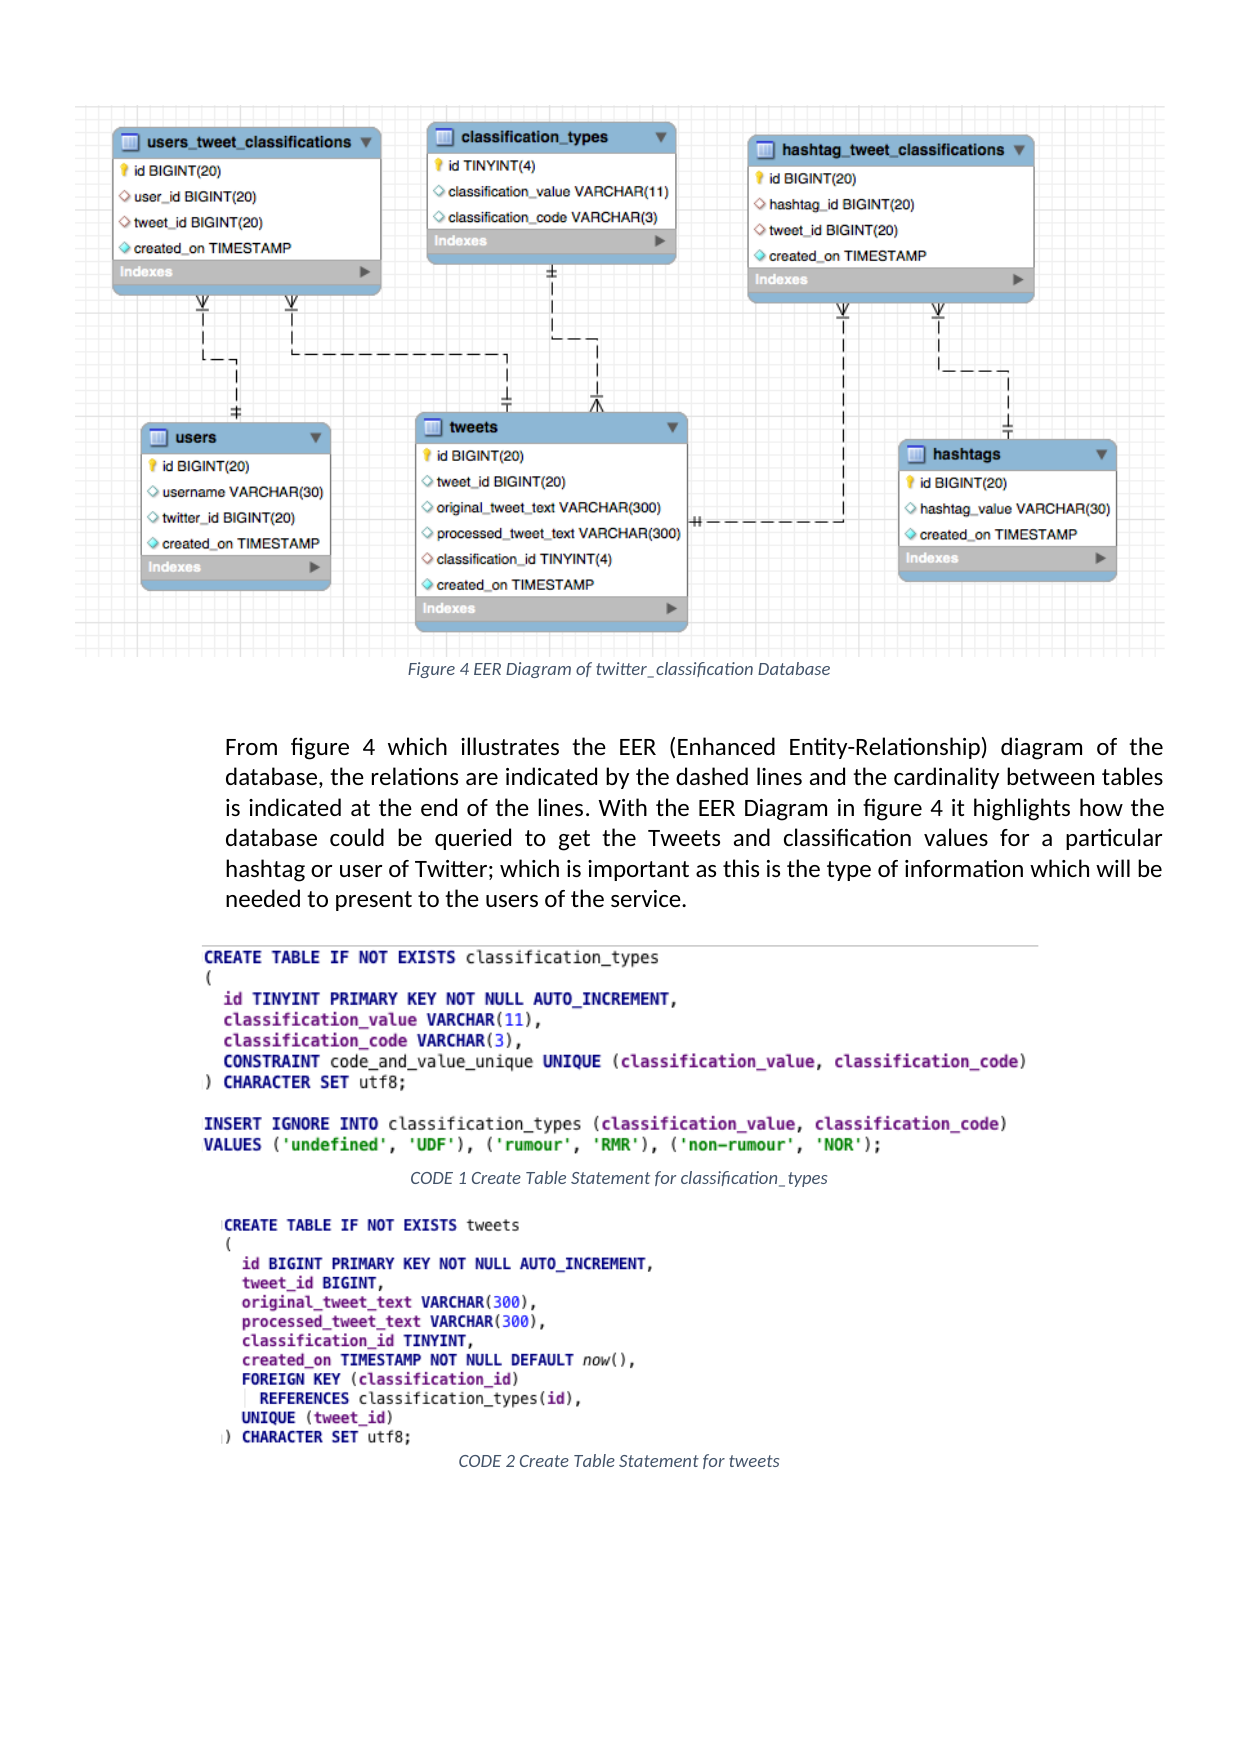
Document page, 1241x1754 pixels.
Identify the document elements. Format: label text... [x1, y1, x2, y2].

text CODE 1 Create Table Statement for classification_types [75, 1166, 1165, 1189]
text From figure 4 which illustrates the EER (Enhanced Entity-Relationship) diagram of the database, the relations are indicated by the dashed lines and the cardinality between tables is indicated at the end of the lines. With the EER Diagram in figure 4 it highlights how the database could be queried to get the Tweets and classification values for a particular hashtag or user of Twitter; which is important as this is the type of information which will be needed to present to the users of the service. [225, 731, 1165, 914]
text CODE 2 Create Table Statement for tweets [75, 1449, 1165, 1472]
picture [75, 105, 1165, 657]
picture [201, 944, 1039, 1166]
picture [221, 1209, 1020, 1449]
text Figure 4 EER Diagram of twitter_classification Database [75, 657, 1165, 680]
